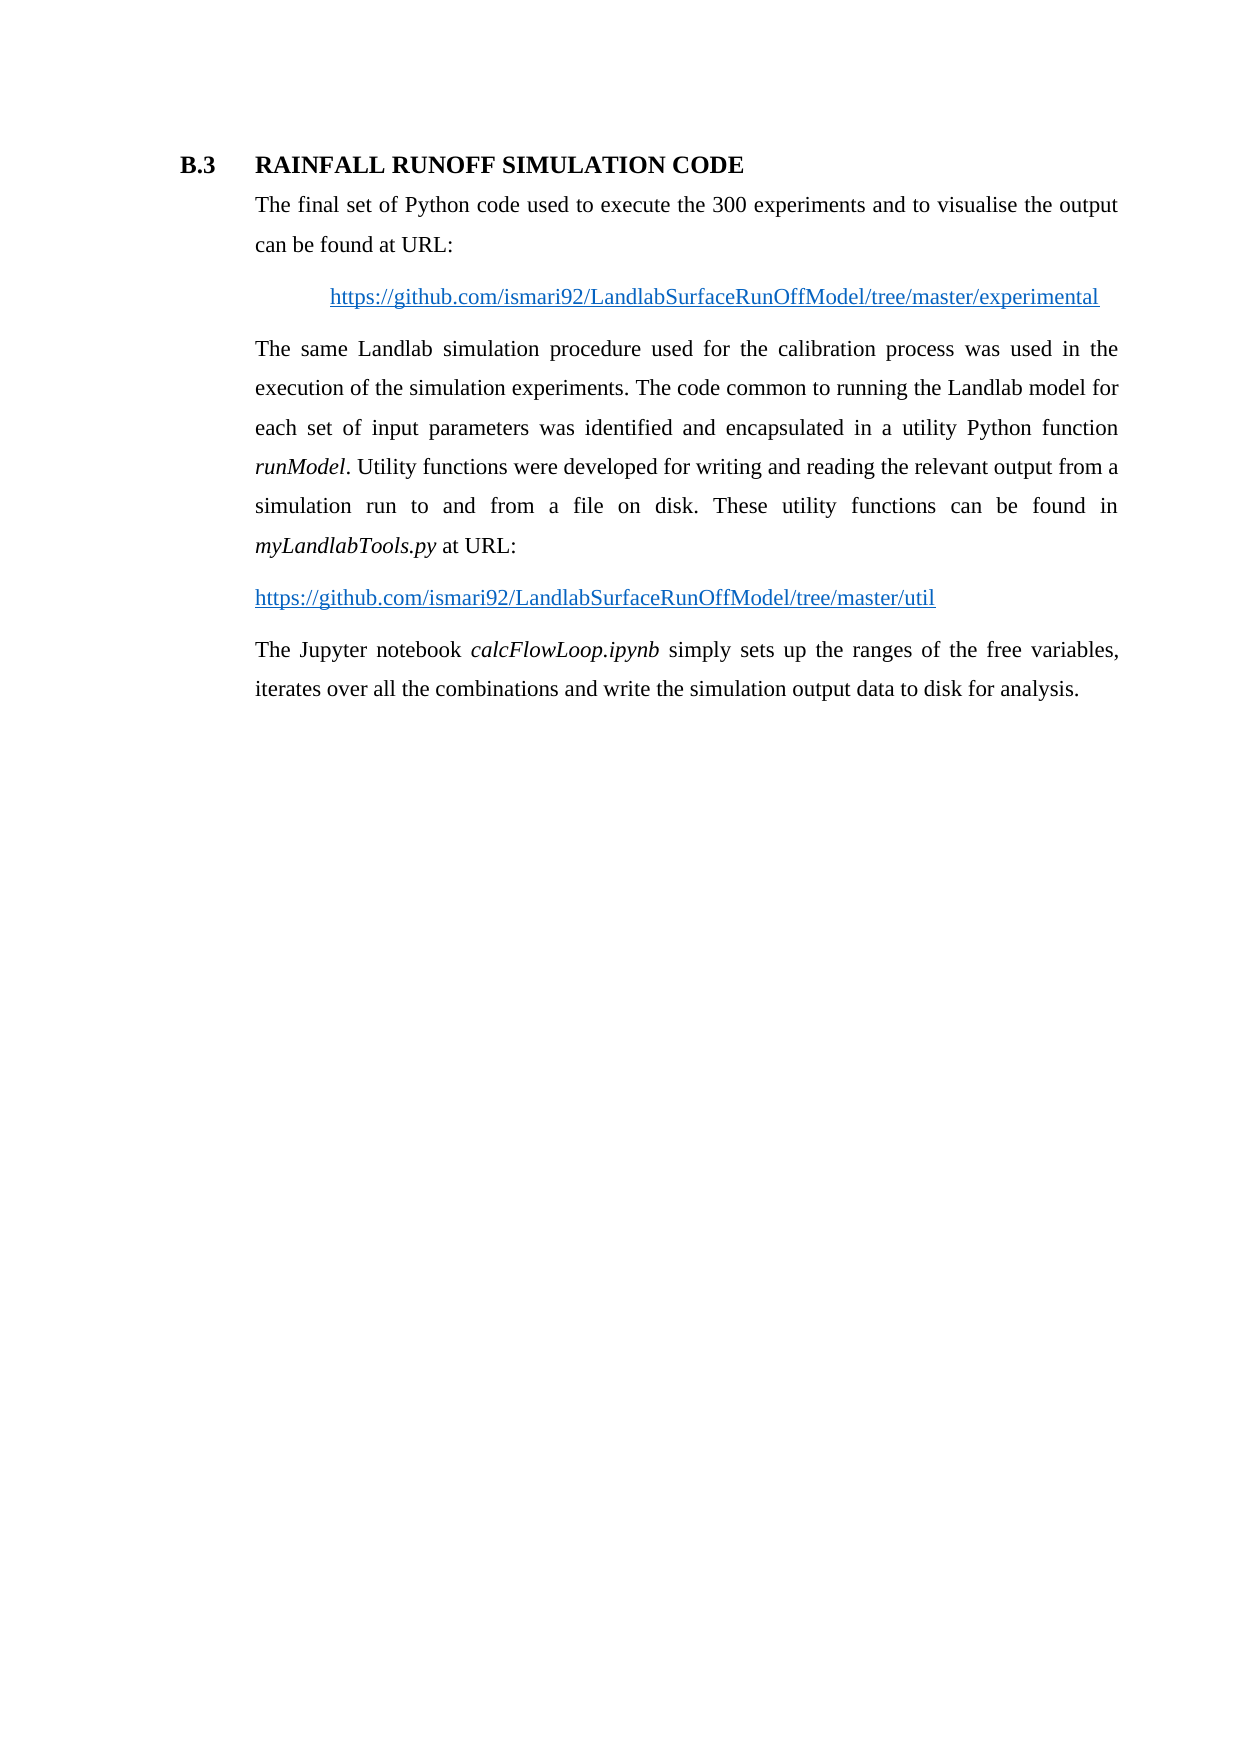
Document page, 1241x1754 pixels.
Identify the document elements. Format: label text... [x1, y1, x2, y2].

text The Jupyter notebook calcFlowLoop.ipynb simply sets up the ranges of the free variables, iterates over all the combinations and write the simulation output data to disk for analysis. [255, 636, 1120, 702]
text The final set of Python code used to execute the 300 experiments and to visualise the output can be found at URL: [255, 191, 1120, 257]
text https://github.com/ismari92/LandlabSurfaceRunOffModel/tree/master/util [255, 584, 1120, 610]
text B.3 RAINFALL RUNOFF SIMULATION CODE [180, 150, 1120, 179]
text https://github.com/ismari92/LandlabSurfaceRunOffModel/tree/master/experimental [255, 283, 1120, 309]
text The same Landlab simulation procedure used for the calibration process was used in the execution of the simulation experiments. The code common to running the Landlab model for each set of input parameters was identified and encapsulated in a utility Python function runModel. Utility functions were developed for writing and reading the relevant output from a simulation run to and from a file on disk. These utility functions can be found in myLandlabTools.py at URL: [255, 335, 1120, 558]
